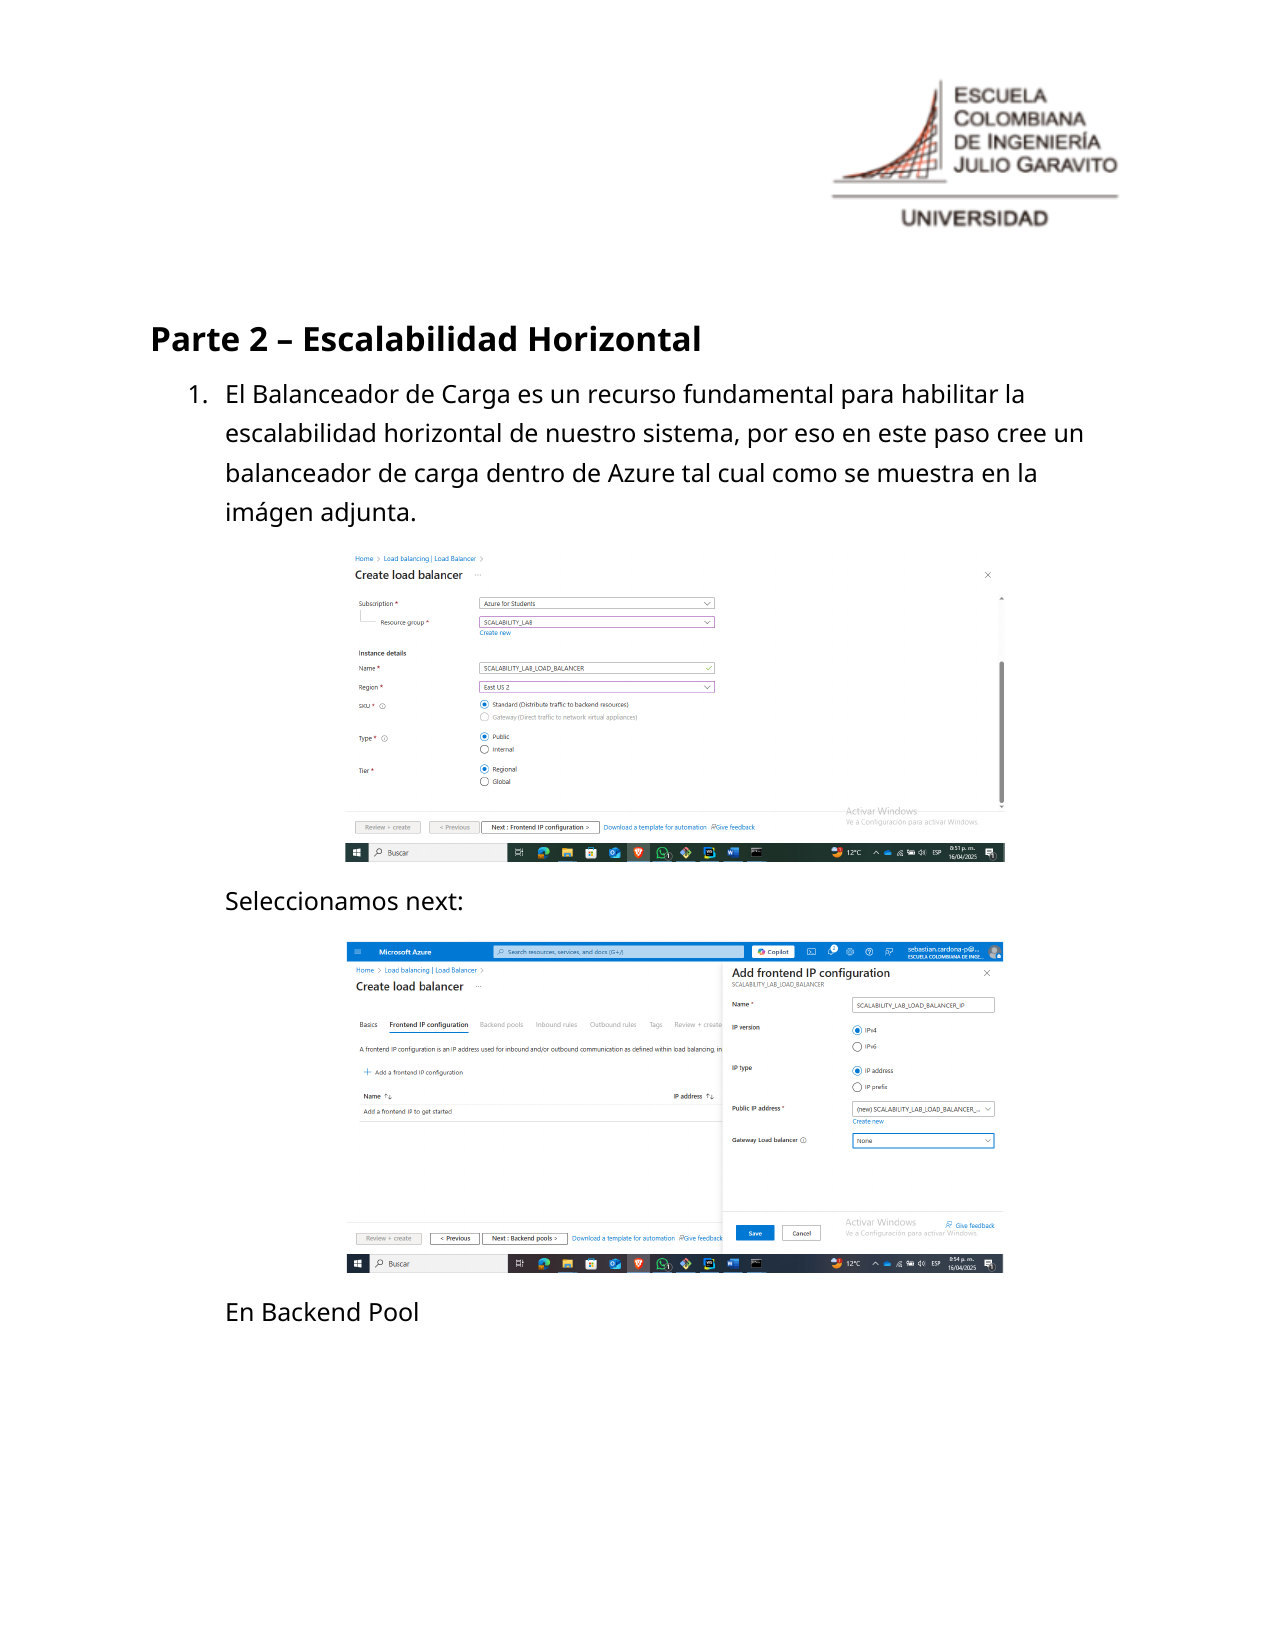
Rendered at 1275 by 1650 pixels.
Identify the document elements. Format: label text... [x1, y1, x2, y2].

text En Backend Pool [225, 1294, 1125, 1328]
subtitle Parte 2 – Escalabilidad Horizontal [150, 316, 1125, 361]
picture [345, 551, 1005, 862]
text Seleccionamos next: [225, 884, 1125, 918]
picture [824, 75, 1125, 239]
picture [346, 940, 1004, 1273]
list El Balanceador de Carga es un recurso fundamental para habilitar la escalabilidad horizontal de nuestro sistema, por eso en este paso cree un balanceador de carga dentro de Azure tal cual como se muestra en la imágen adjunta. [187, 377, 1125, 529]
